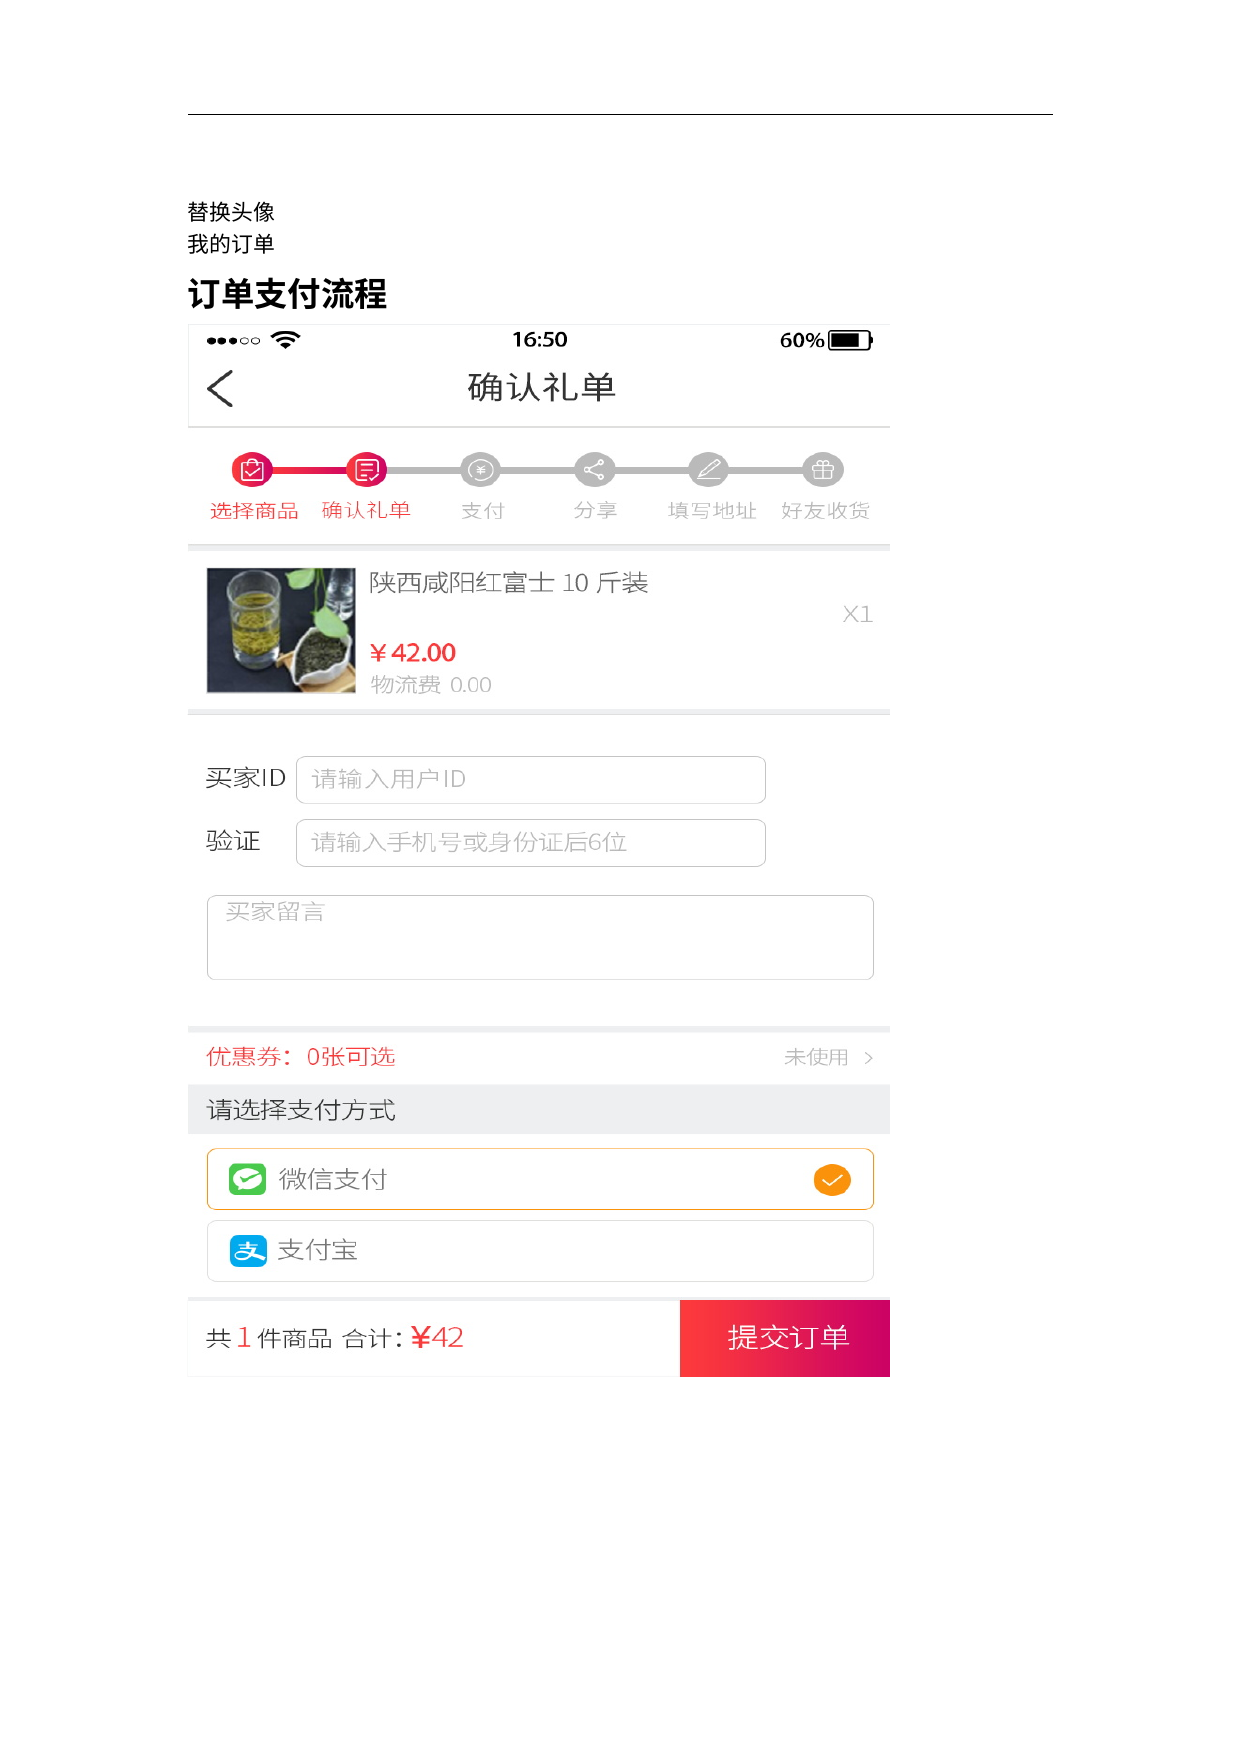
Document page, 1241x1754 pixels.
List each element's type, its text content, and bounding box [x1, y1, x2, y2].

text 订单支付流程 [187, 259, 1053, 324]
text 替换头像 [187, 194, 1053, 227]
text 我的订单 [187, 227, 1053, 259]
picture [187, 324, 890, 1377]
